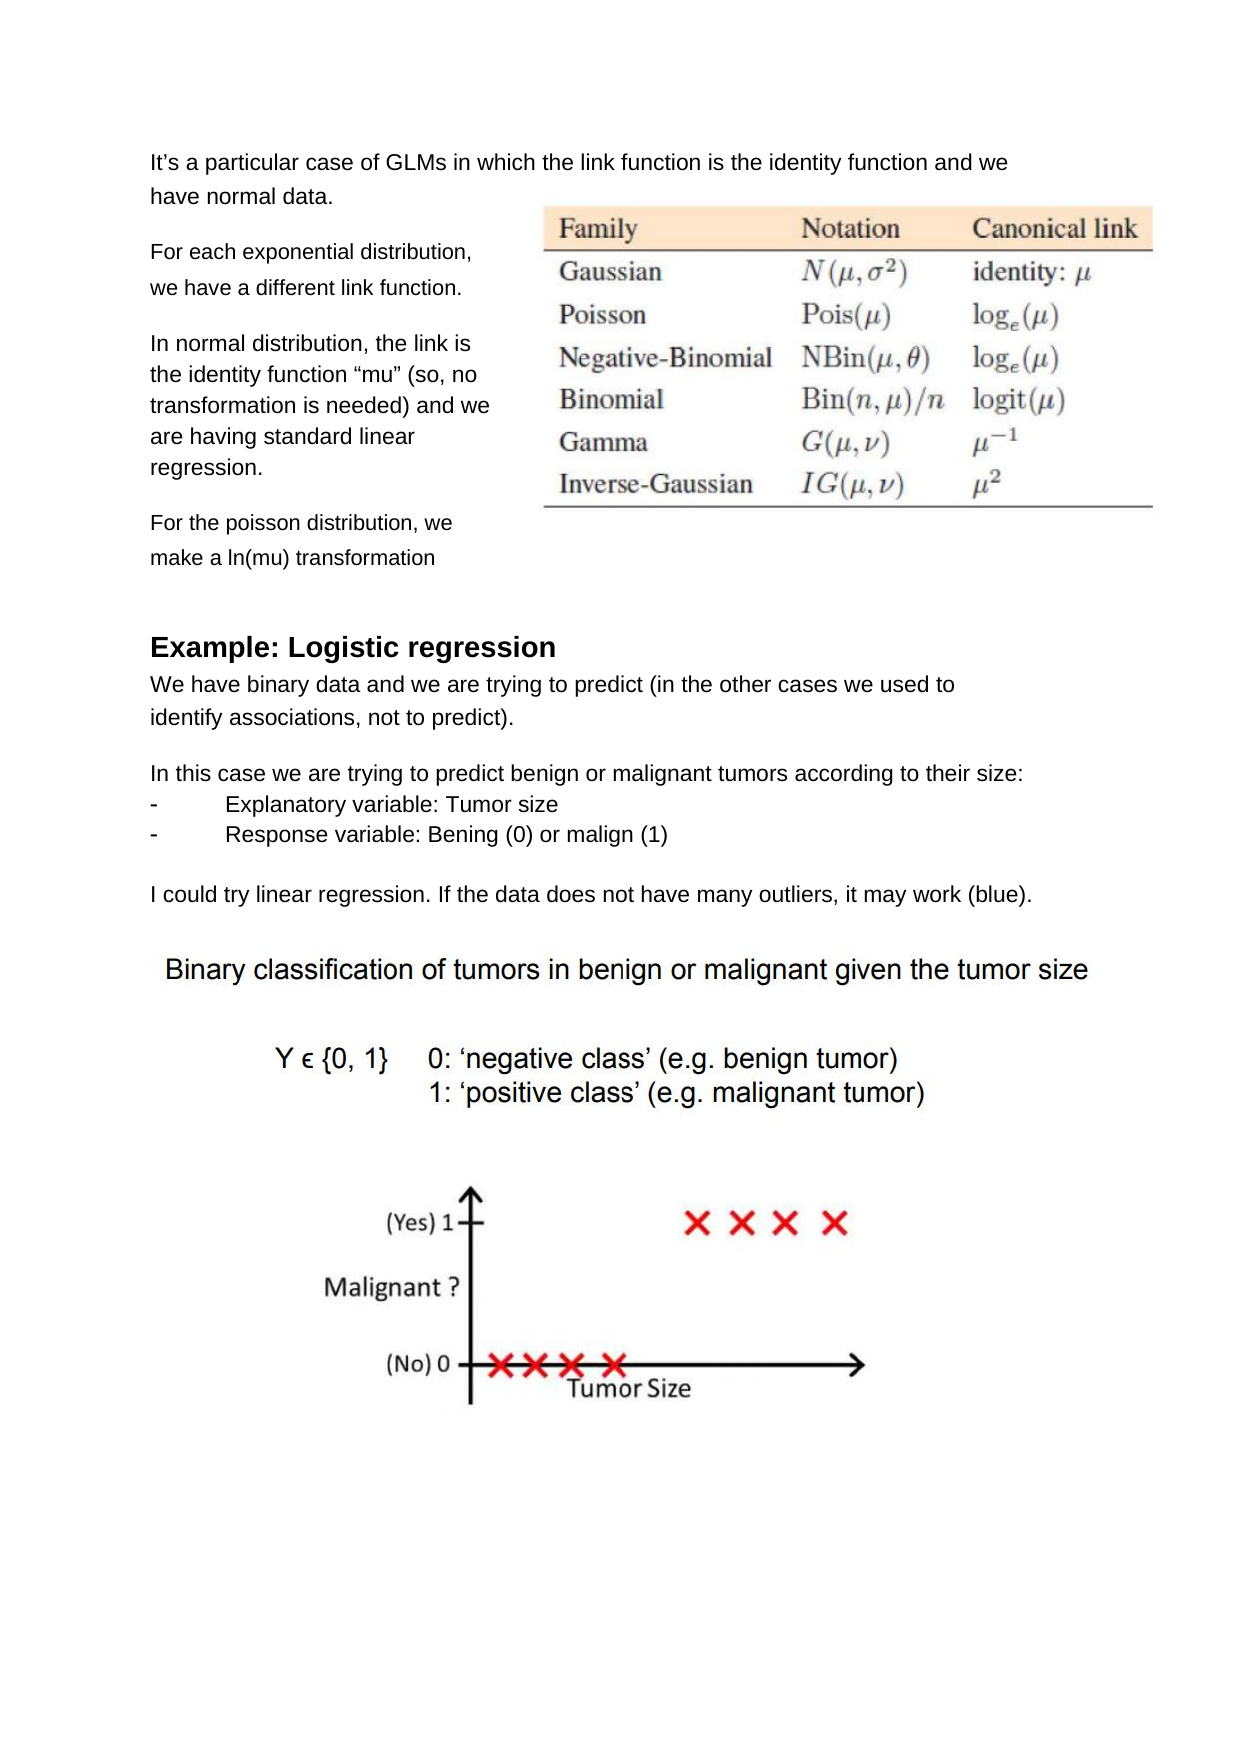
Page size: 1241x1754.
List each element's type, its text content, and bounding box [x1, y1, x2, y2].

text We have binary data and we are trying to predict (in the other cases we used to identify associations, not to predict). [150, 671, 1031, 730]
text In normal distribution, the link is the identity function “mu” (so, no transformation is needed) and we are having standard linear regression. [150, 330, 508, 480]
text For each exponential distribution, we have a different link function. [150, 239, 487, 300]
text I could try linear regression. If the data does not have many outliers, it may work (blue). [150, 881, 1090, 908]
picture [152, 946, 1093, 1420]
picture [538, 196, 1162, 517]
text Example: Logistic regression [150, 630, 1090, 664]
text In this case we are trying to predict benign or malignant tumors according to their size: [150, 760, 1090, 787]
list Response variable: Bening (0) or malign (1) [150, 821, 1090, 847]
list Explanatory variable: Tumor size [150, 791, 1090, 817]
text For the poisson distribution, we make a ln(mu) transformation [150, 510, 467, 570]
text It’s a particular case of GLMs in which the link function is the identity function and we have normal data. [150, 149, 1062, 209]
